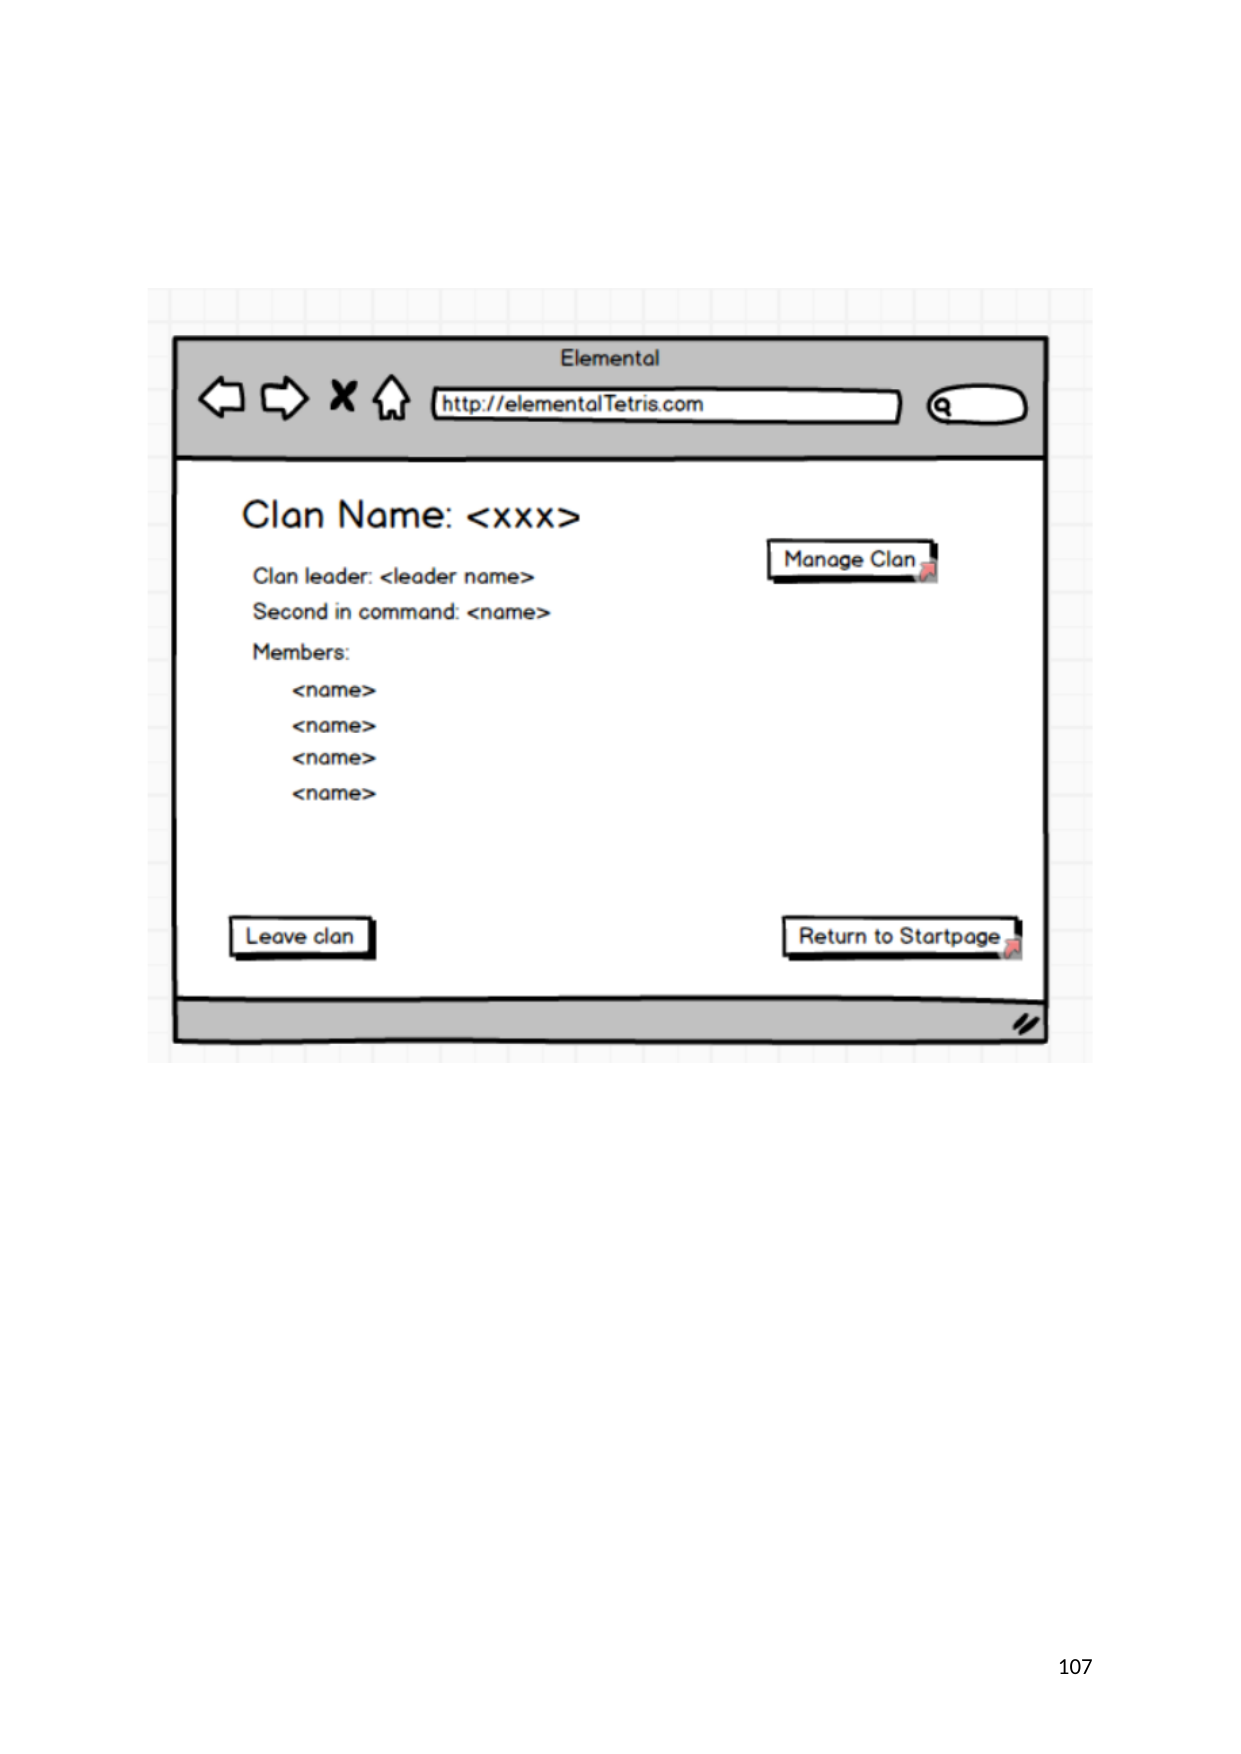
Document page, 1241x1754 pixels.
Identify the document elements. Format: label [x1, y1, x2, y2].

picture [147, 288, 1093, 1063]
